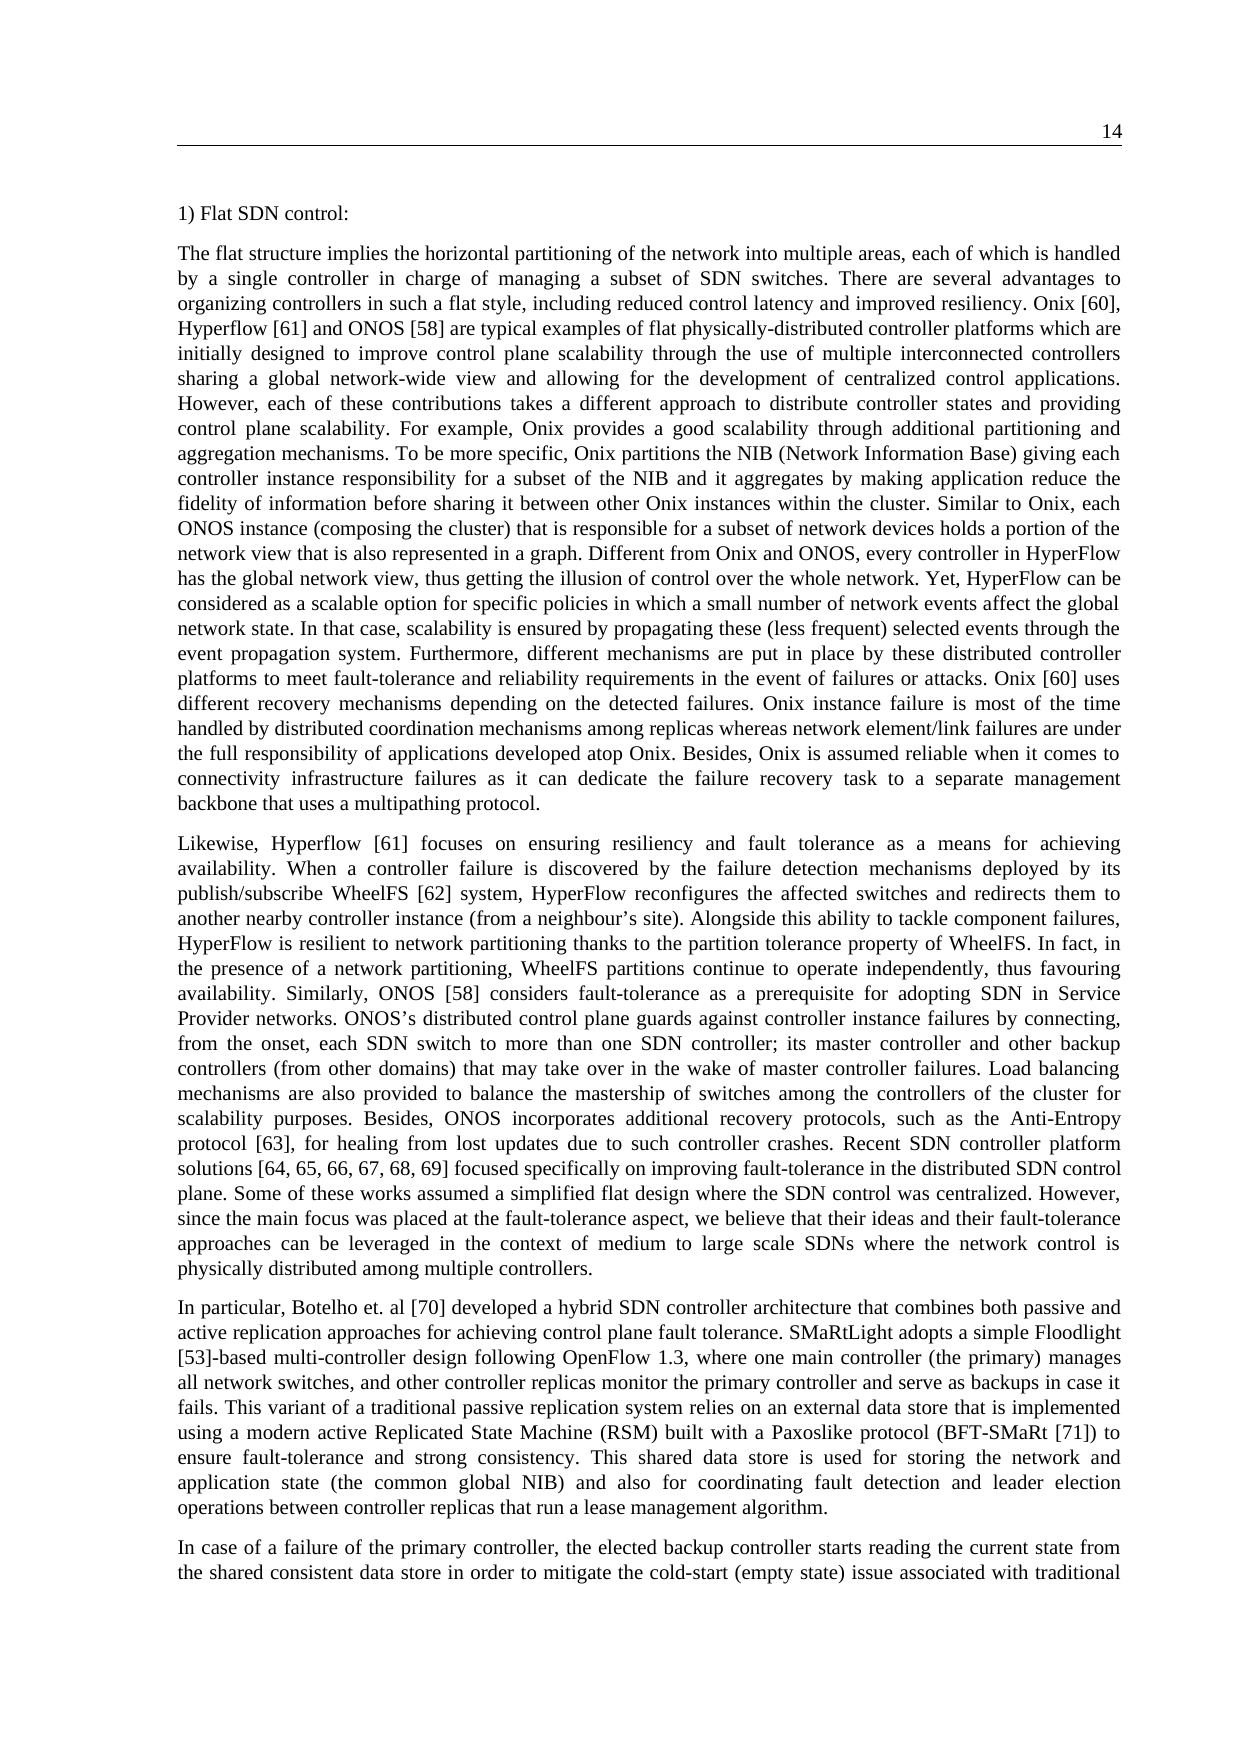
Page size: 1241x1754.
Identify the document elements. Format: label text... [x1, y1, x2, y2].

text The flat structure implies the horizontal partitioning of the network into multiple areas, each of which is handled by a single controller in charge of managing a subset of SDN switches. There are several advantages to organizing controllers in such a flat style, including reduced control latency and improved resiliency. Onix [60], Hyperflow [61] and ONOS [58] are typical examples of flat physically-distributed controller platforms which are initially designed to improve control plane scalability through the use of multiple interconnected controllers sharing a global network-wide view and allowing for the development of centralized control applications. However, each of these contributions takes a different approach to distribute controller states and providing control plane scalability. For example, Onix provides a good scalability through additional partitioning and aggregation mechanisms. To be more specific, Onix partitions the NIB (Network Information Base) giving each controller instance responsibility for a subset of the NIB and it aggregates by making application reduce the fidelity of information before sharing it between other Onix instances within the cluster. Similar to Onix, each ONOS instance (composing the cluster) that is responsible for a subset of network devices holds a portion of the network view that is also represented in a graph. Different from Onix and ONOS, every controller in HyperFlow has the global network view, thus getting the illusion of control over the whole network. Yet, HyperFlow can be considered as a scalable option for specific policies in which a small number of network events affect the global network state. In that case, scalability is ensured by propagating these (less frequent) selected events through the event propagation system. Furthermore, different mechanisms are put in place by these distributed controller platforms to meet fault-tolerance and reliability requirements in the event of failures or attacks. Onix [60] uses different recovery mechanisms depending on the detected failures. Onix instance failure is most of the time handled by distributed coordination mechanisms among replicas whereas network element/link failures are under the full responsibility of applications developed atop Onix. Besides, Onix is assumed reliable when it comes to connectivity infrastructure failures as it can dedicate the failure recovery task to a separate management backbone that uses a multipathing protocol. [177, 240, 1122, 815]
text Likewise, Hyperflow [61] focuses on ensuring resiliency and fault tolerance as a means for achieving availability. When a controller failure is discovered by the failure detection mechanisms deployed by its publish/subscribe WheelFS [62] system, HyperFlow reconfigures the affected switches and redirects them to another nearby controller instance (from a neighbour’s site). Alongside this ability to tackle component failures, HyperFlow is resilient to network partitioning thanks to the partition tolerance property of WheelFS. In fact, in the presence of a network partitioning, WheelFS partitions continue to operate independently, thus favouring availability. Similarly, ONOS [58] considers fault-tolerance as a prerequisite for adopting SDN in Service Provider networks. ONOS’s distributed control plane guards against controller instance failures by connecting, from the onset, each SDN switch to more than one SDN controller; its master controller and other backup controllers (from other domains) that may take over in the wake of master controller failures. Load balancing mechanisms are also provided to balance the mastership of switches among the controllers of the cluster for scalability purposes. Besides, ONOS incorporates additional recovery protocols, such as the Anti-Entropy protocol [63], for healing from lost updates due to such controller crashes. Recent SDN controller platform solutions [64, 65, 66, 67, 68, 69] focused specifically on improving fault-tolerance in the distributed SDN control plane. Some of these works assumed a simplified flat design where the SDN control was centralized. However, since the main focus was placed at the fault-tolerance aspect, we believe that their ideas and their fault-tolerance approaches can be leveraged in the context of medium to large scale SDNs where the network control is physically distributed among multiple controllers. [177, 829, 1122, 1279]
text 1) Flat SDN control: [177, 200, 1122, 225]
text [177, 1534, 1122, 1584]
text In particular, Botelho et. al [70] developed a hybrid SDN controller architecture that combines both passive and active replication approaches for achieving control plane fault tolerance. SMaRtLight adopts a simple Floodlight [53]-based multi-controller design following OpenFlow 1.3, where one main controller (the primary) manages all network switches, and other controller replicas monitor the primary controller and serve as backups in case it fails. This variant of a traditional passive replication system relies on an external data store that is implemented using a modern active Replicated State Machine (RSM) built with a Paxoslike protocol (BFT-SMaRt [71]) to ensure fault-tolerance and strong consistency. This shared data store is used for storing the network and application state (the common global NIB) and also for coordinating fault detection and leader election operations between controller replicas that run a lease management algorithm. [177, 1294, 1122, 1519]
